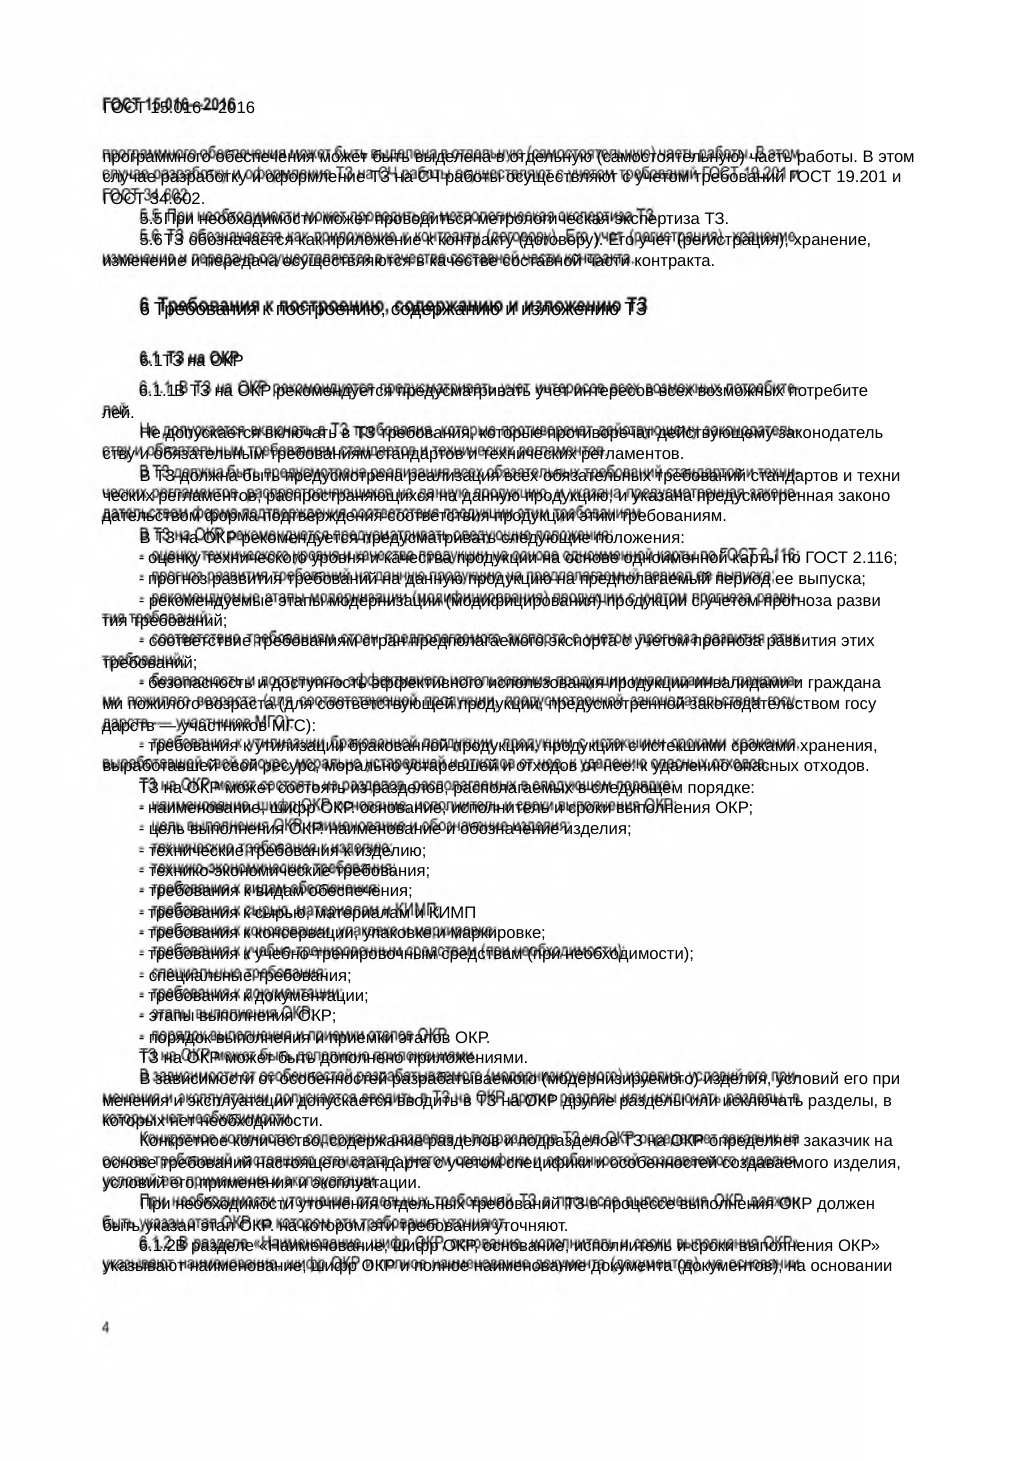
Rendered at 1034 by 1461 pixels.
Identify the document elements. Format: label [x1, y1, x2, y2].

picture [0, 0, 861, 1461]
